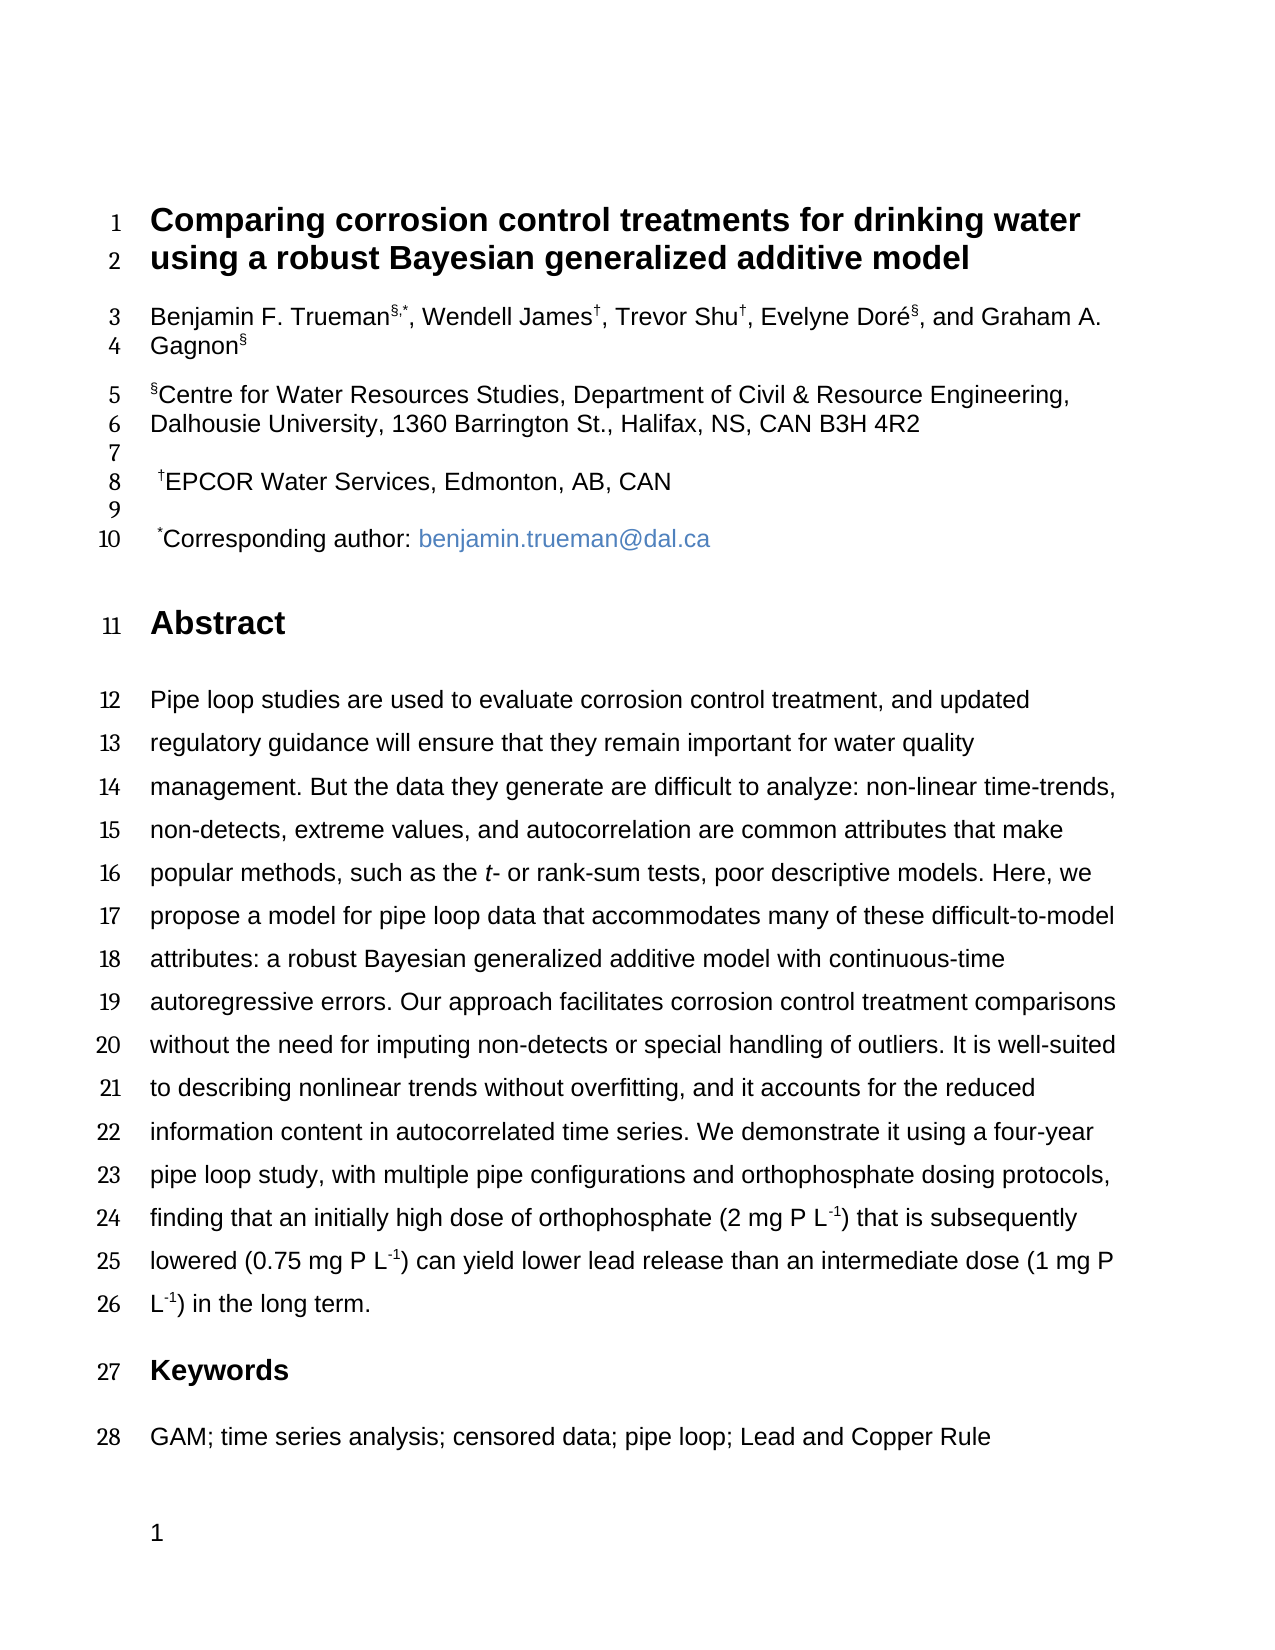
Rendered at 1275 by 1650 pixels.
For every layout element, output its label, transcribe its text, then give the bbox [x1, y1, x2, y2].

text GAM; time series analysis; censored data; pipe loop; Lead and Copper Rule [150, 1422, 1125, 1451]
text §Centre for Water Resources Studies, Department of Civil & Resource Engineering, Dalhousie University, 1360 Barrington St., Halifax, NS, CAN B3H 4R2 †EPCOR Water Services, Edmonton, AB, CAN *Corresponding author: benjamin.trueman@dal.ca [150, 380, 1125, 553]
text Pipe loop studies are used to evaluate corrosion control treatment, and updated regulatory guidance will ensure that they remain important for water quality management. But the data they generate are difficult to analyze: non-linear time-trends, non-detects, extreme values, and autocorrelation are common attributes that make popular methods, such as the t- or rank-sum tests, poor descriptive models. Here, we propose a model for pipe loop data that accommodates many of these difficult-to-model attributes: a robust Bayesian generalized additive model with continuous-time autoregressive errors. Our approach facilitates corrosion control treatment comparisons without the need for imputing non-detects or special handling of outliers. It is well-suited to describing nonlinear trends without overfitting, and it accounts for the reduced information content in autocorrelated time series. We demonstrate it using a four-year pipe loop study, with multiple pipe configurations and orthophosphate dosing protocols, finding that an initially high dose of orthophosphate (2 mg P L-1) that is subsequently lowered (0.75 mg P L-1) can yield lower lead release than an intermediate dose (1 mg P L-1) in the long term. [150, 685, 1125, 1318]
subtitle Abstract [150, 603, 1125, 641]
title Comparing corrosion control treatments for drinking water using a robust Bayesian generalized additive model [150, 200, 1125, 277]
subtitle Keywords [150, 1353, 1125, 1387]
text Benjamin F. Trueman§,*, Wendell James†, Trevor Shu†, Evelyne Doré§, and Graham A. Gagnon§ [150, 302, 1125, 359]
